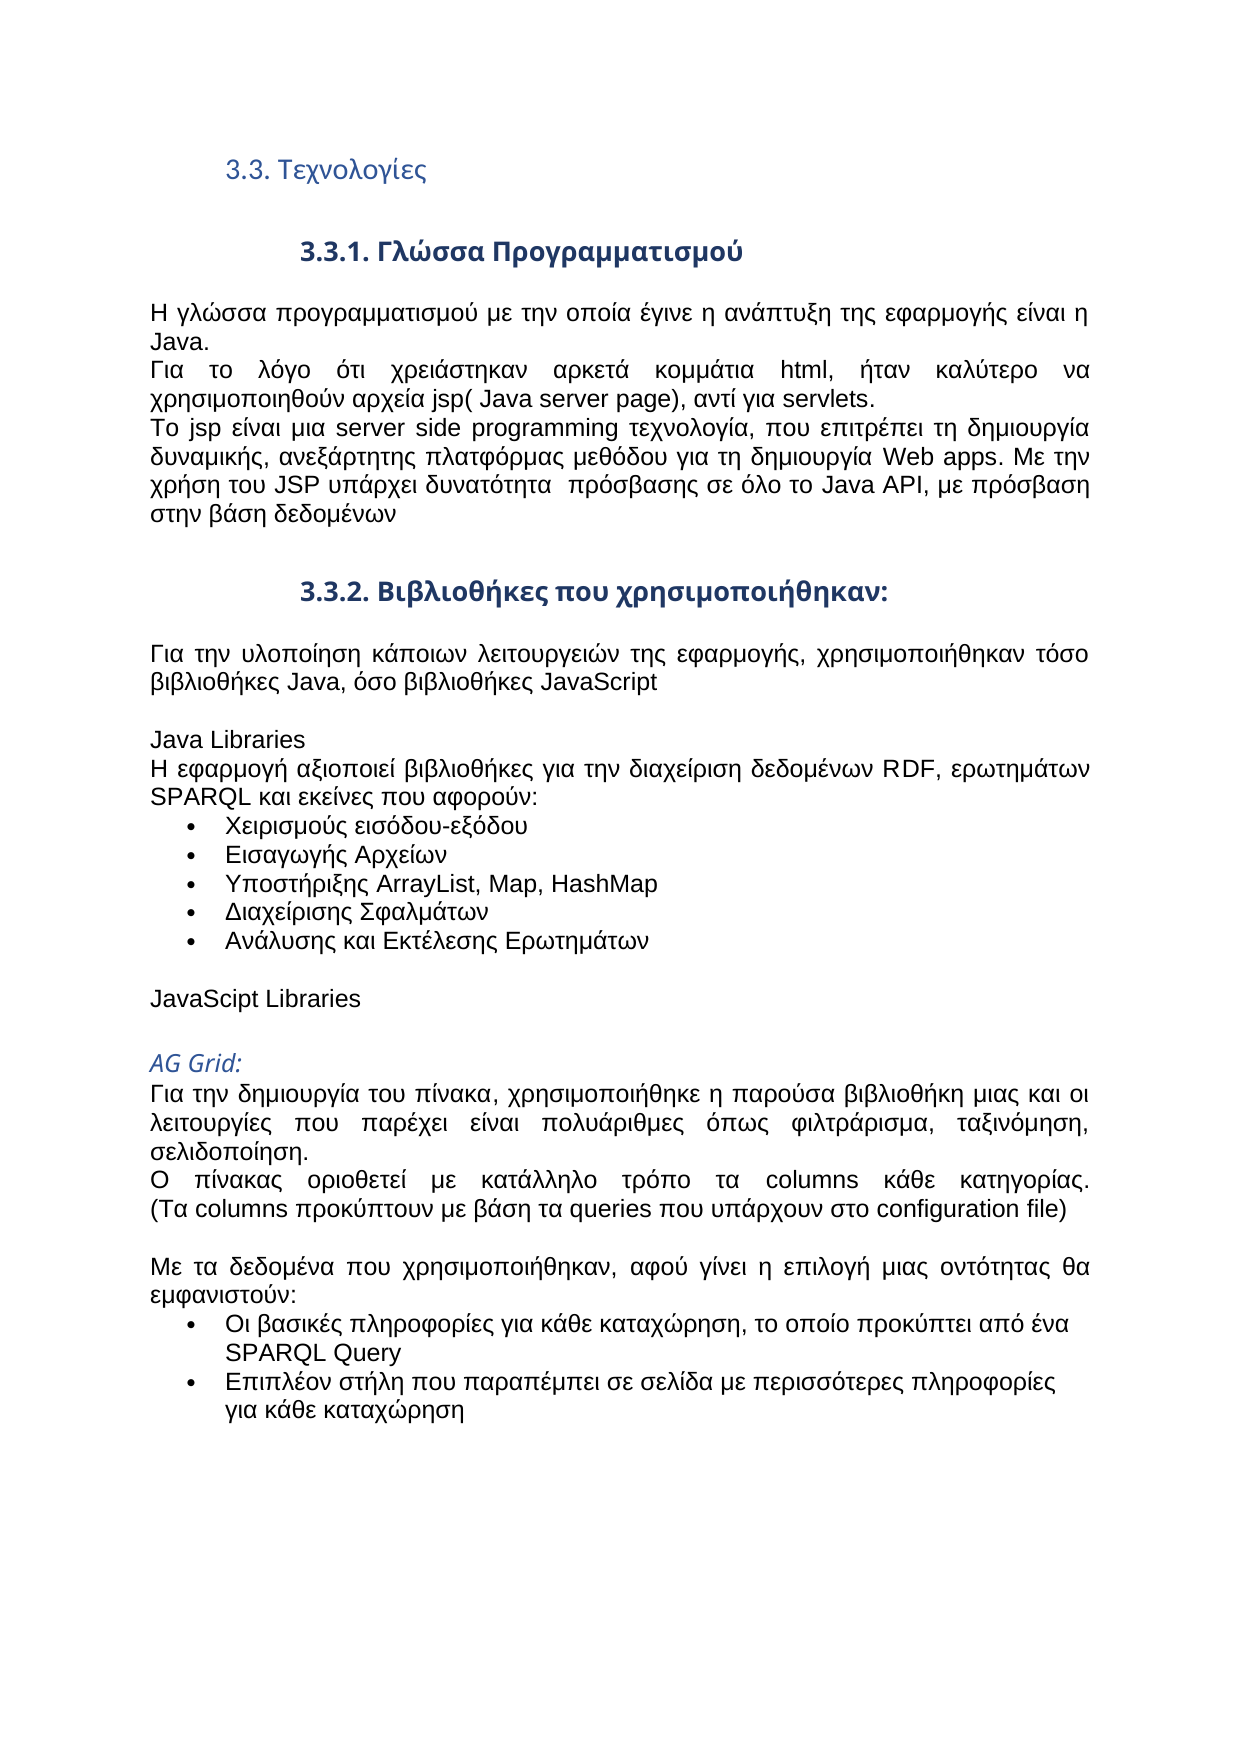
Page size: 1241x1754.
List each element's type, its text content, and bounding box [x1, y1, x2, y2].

subtitle 3.3.2. Βιβλιοθήκες που χρησιμοποιήθηκαν: [225, 573, 1090, 610]
text Το jsp είναι μια server side programming τεχνολογία, που επιτρέπει τη δημιουργία δυναμικής, ανεξάρτητης πλατφόρμας μεθόδου για τη δημιουργία Web apps. Με την χρήση του JSP υπάρχει δυνατότητα πρόσβασης σε όλο το Java API, με πρόσβαση στην βάση δεδομένων [150, 413, 1090, 528]
text Για την υλοποίηση κάποιων λειτουργειών της εφαρμογής, χρησιμοποιήθηκαν τόσο βιβλιοθήκες Java, όσο βιβλιοθήκες JavaScript [150, 638, 1090, 696]
text Η γλώσσα προγραμματισμού με την οποία έγινε η ανάπτυξη της εφαρμογής είναι η Java. [150, 298, 1090, 355]
subtitle 3.3.1. Γλώσσα Προγραμματισμού [225, 232, 1090, 269]
text 3.3. Τεχνολογίες [150, 150, 1090, 187]
text Java Libraries [150, 725, 1090, 753]
list Ανάλυσης και Εκτέλεσης Ερωτημάτων [187, 926, 1090, 955]
text JavaScipt Libraries [150, 983, 1090, 1012]
list Υποστήριξης ArrayList, Map, HashMap [187, 868, 1090, 897]
list Χειρισμούς εισόδου-εξόδου [187, 811, 1090, 840]
subtitle AG Grid: [150, 1045, 1090, 1079]
text H εφαρμογή αξιοποιεί βιβλιοθήκες για την διαχείριση δεδομένων RDF, ερωτημάτων SPARQL και εκείνες που αφορούν: [150, 753, 1090, 811]
list Διαχείρισης Σφαλμάτων [187, 897, 1090, 926]
text Ο πίνακας οριοθετεί με κατάλληλο τρόπο τα columns κάθε κατηγορίας. (Τα columns προκύπτουν με βάση τα queries που υπάρχουν στο configuration file) [150, 1166, 1090, 1223]
list Εισαγωγής Αρχείων [187, 840, 1090, 868]
list Οι βασικές πληροφορίες για κάθε καταχώρηση, το οποίο προκύπτει από ένα SPARQL Query [187, 1309, 1090, 1367]
text Για την δημιουργία του πίνακα, χρησιμοποιήθηκε η παρούσα βιβλιοθήκη μιας και οι λειτουργίες που παρέχει είναι πολυάριθμες όπως φιλτράρισμα, ταξινόμηση, σελιδοποίηση. [150, 1079, 1090, 1166]
text Για το λόγο ότι χρειάστηκαν αρκετά κομμάτια html, ήταν καλύτερο να χρησιμοποιηθούν αρχεία jsp( Java server page), αντί για servlets. [150, 355, 1090, 413]
list Επιπλέον στήλη που παραπέμπει σε σελίδα με περισσότερες πληροφορίες για κάθε καταχώρηση [187, 1367, 1090, 1424]
text Με τα δεδομένα που χρησιμοποιήθηκαν, αφού γίνει η επιλογή μιας οντότητας θα εμφανιστούν: [150, 1252, 1090, 1309]
